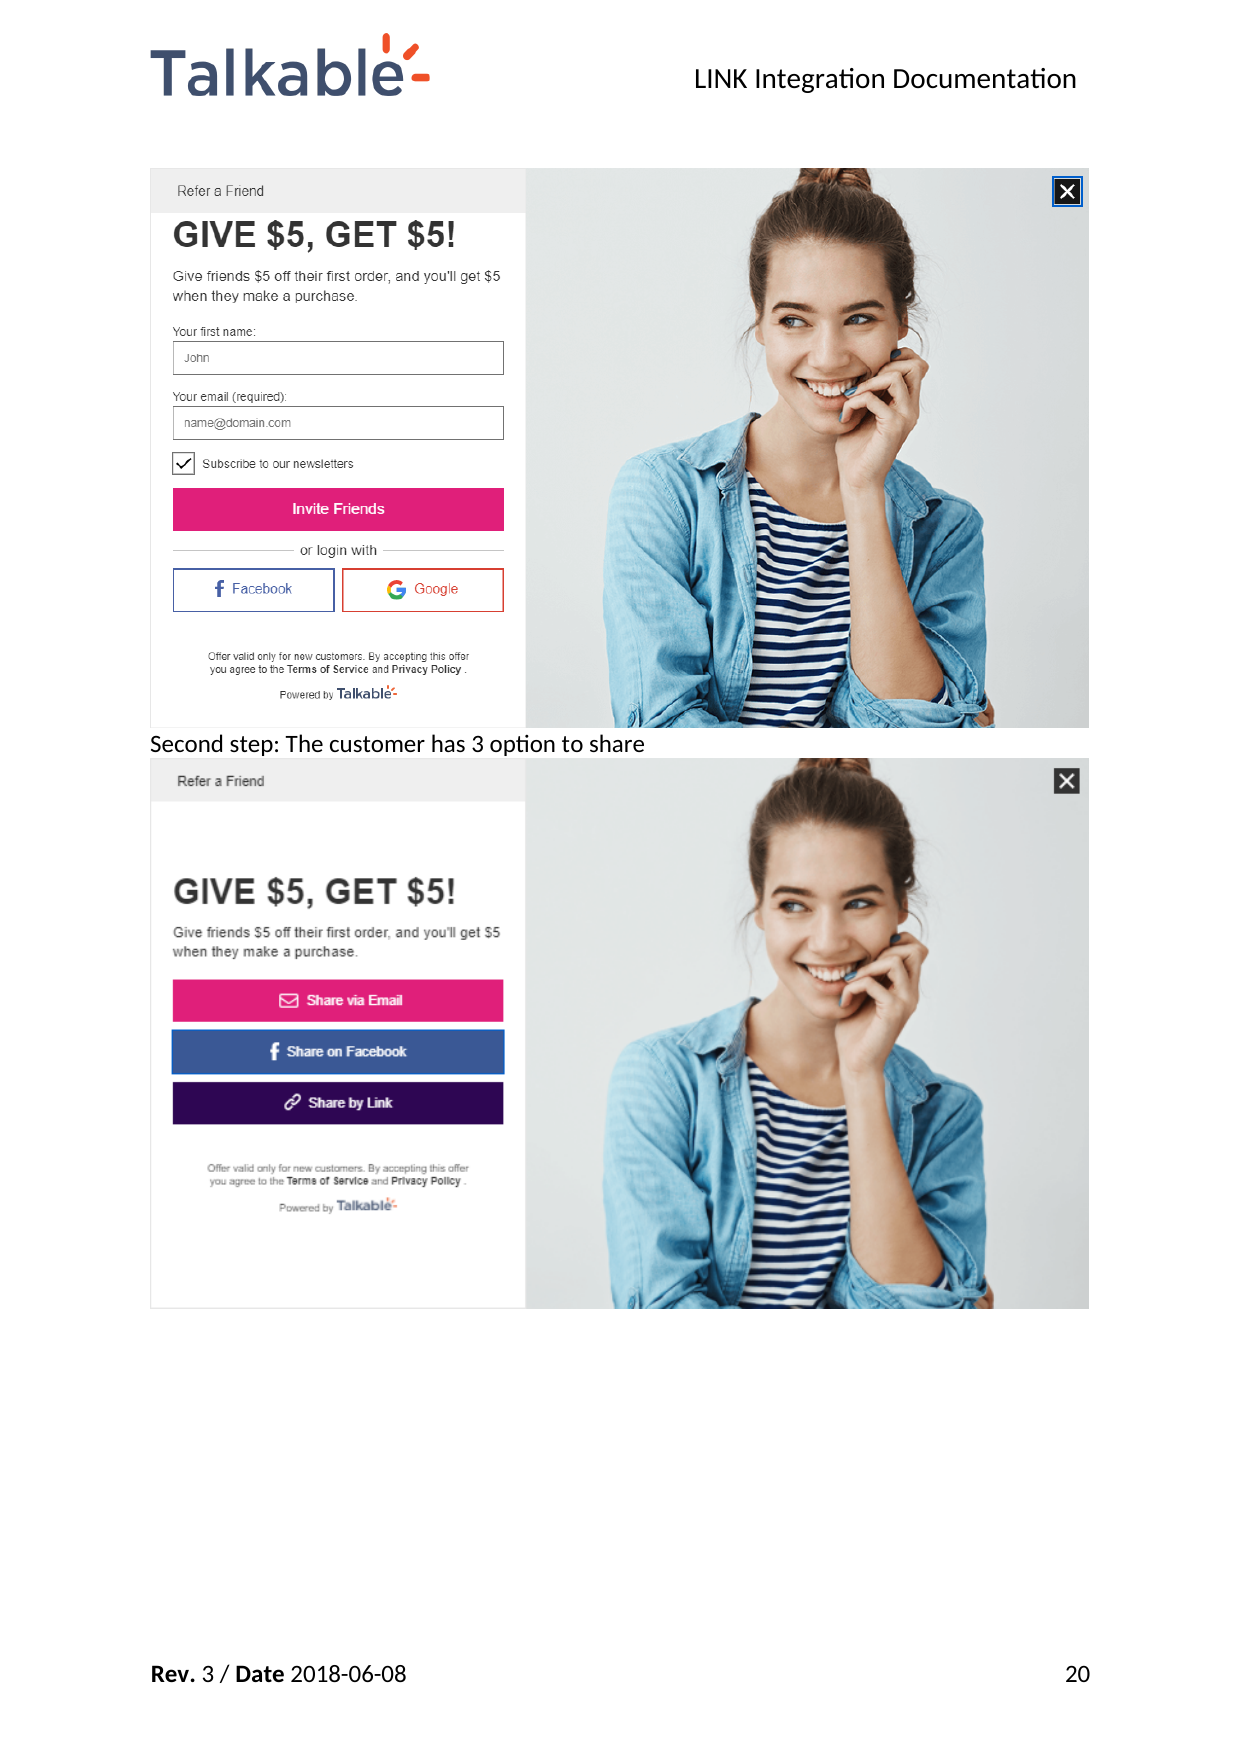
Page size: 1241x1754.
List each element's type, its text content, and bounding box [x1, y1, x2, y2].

text Second step: The customer has 3 option to share [150, 728, 1090, 758]
picture [150, 33, 430, 96]
picture [150, 168, 1089, 728]
picture [150, 758, 1089, 1309]
